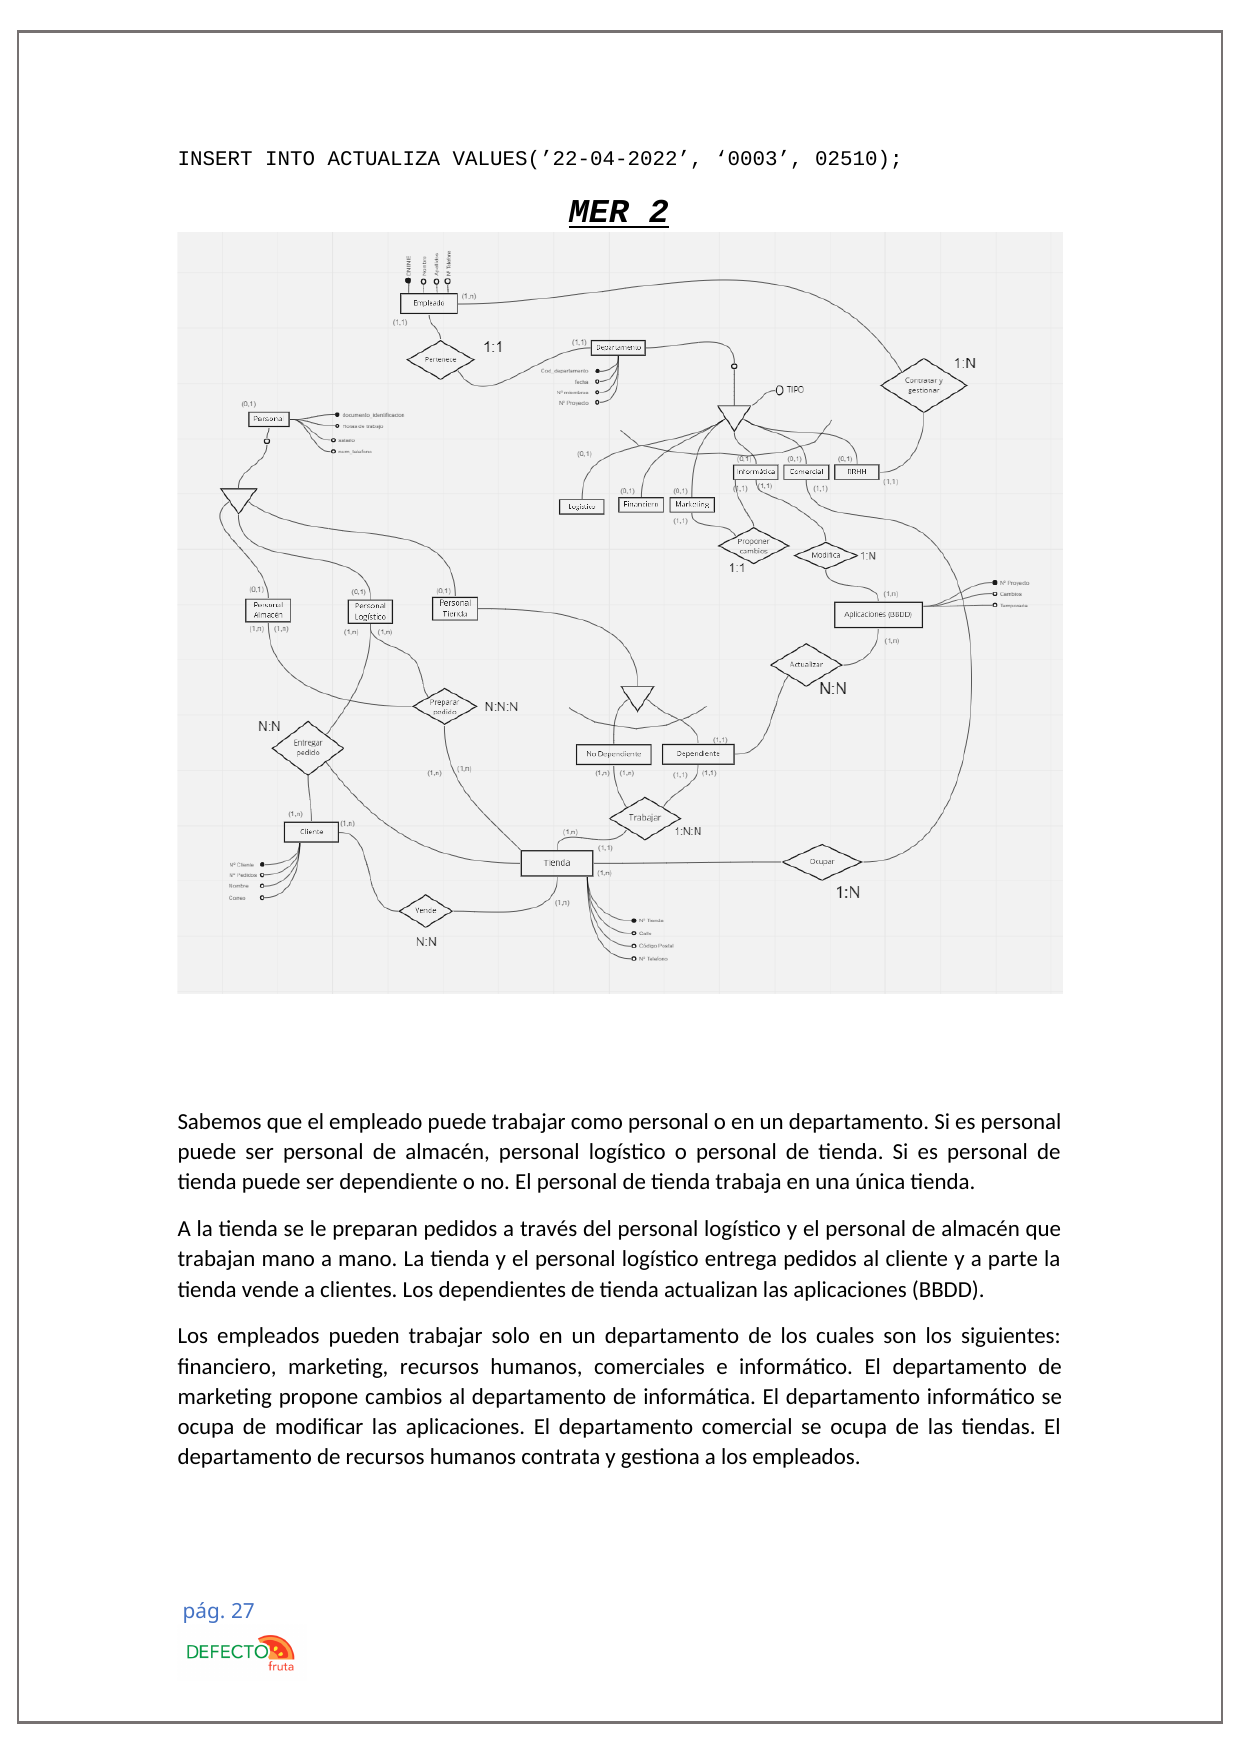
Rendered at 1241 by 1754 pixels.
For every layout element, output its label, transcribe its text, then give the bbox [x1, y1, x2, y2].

picture [177, 232, 1063, 994]
text A la tienda se le preparan pedidos a través del personal logístico y el personal de almacén que trabajan mano a mano. La tienda y el personal logístico entrega pedidos al cliente y a parte la tienda vende a clientes. Los dependientes de tienda actualizan las aplicaciones (BBDD). [177, 1214, 1063, 1303]
picture [177, 1624, 308, 1681]
text INSERT INTO ACTUALIZA VALUES(’22-04-2022’, ‘0003’, 02510); [177, 148, 1063, 171]
text Los empleados pueden trabajar solo en un departamento de los cuales son los siguientes: financiero, marketing, recursos humanos, comerciales e informático. El departamento de marketing propone cambios al departamento de informática. El departamento informático se ocupa de modificar las aplicaciones. El departamento comercial se ocupa de las tiendas. El departamento de recursos humanos contrata y gestiona a los empleados. [177, 1322, 1063, 1470]
text Sabemos que el empleado puede trabajar como personal o en un departamento. Si es personal puede ser personal de almacén, personal logístico o personal de tienda. Si es personal de tienda puede ser dependiente o no. El personal de tienda trabaja en una única tienda. [177, 1107, 1063, 1195]
text MER 2 [177, 195, 1063, 232]
